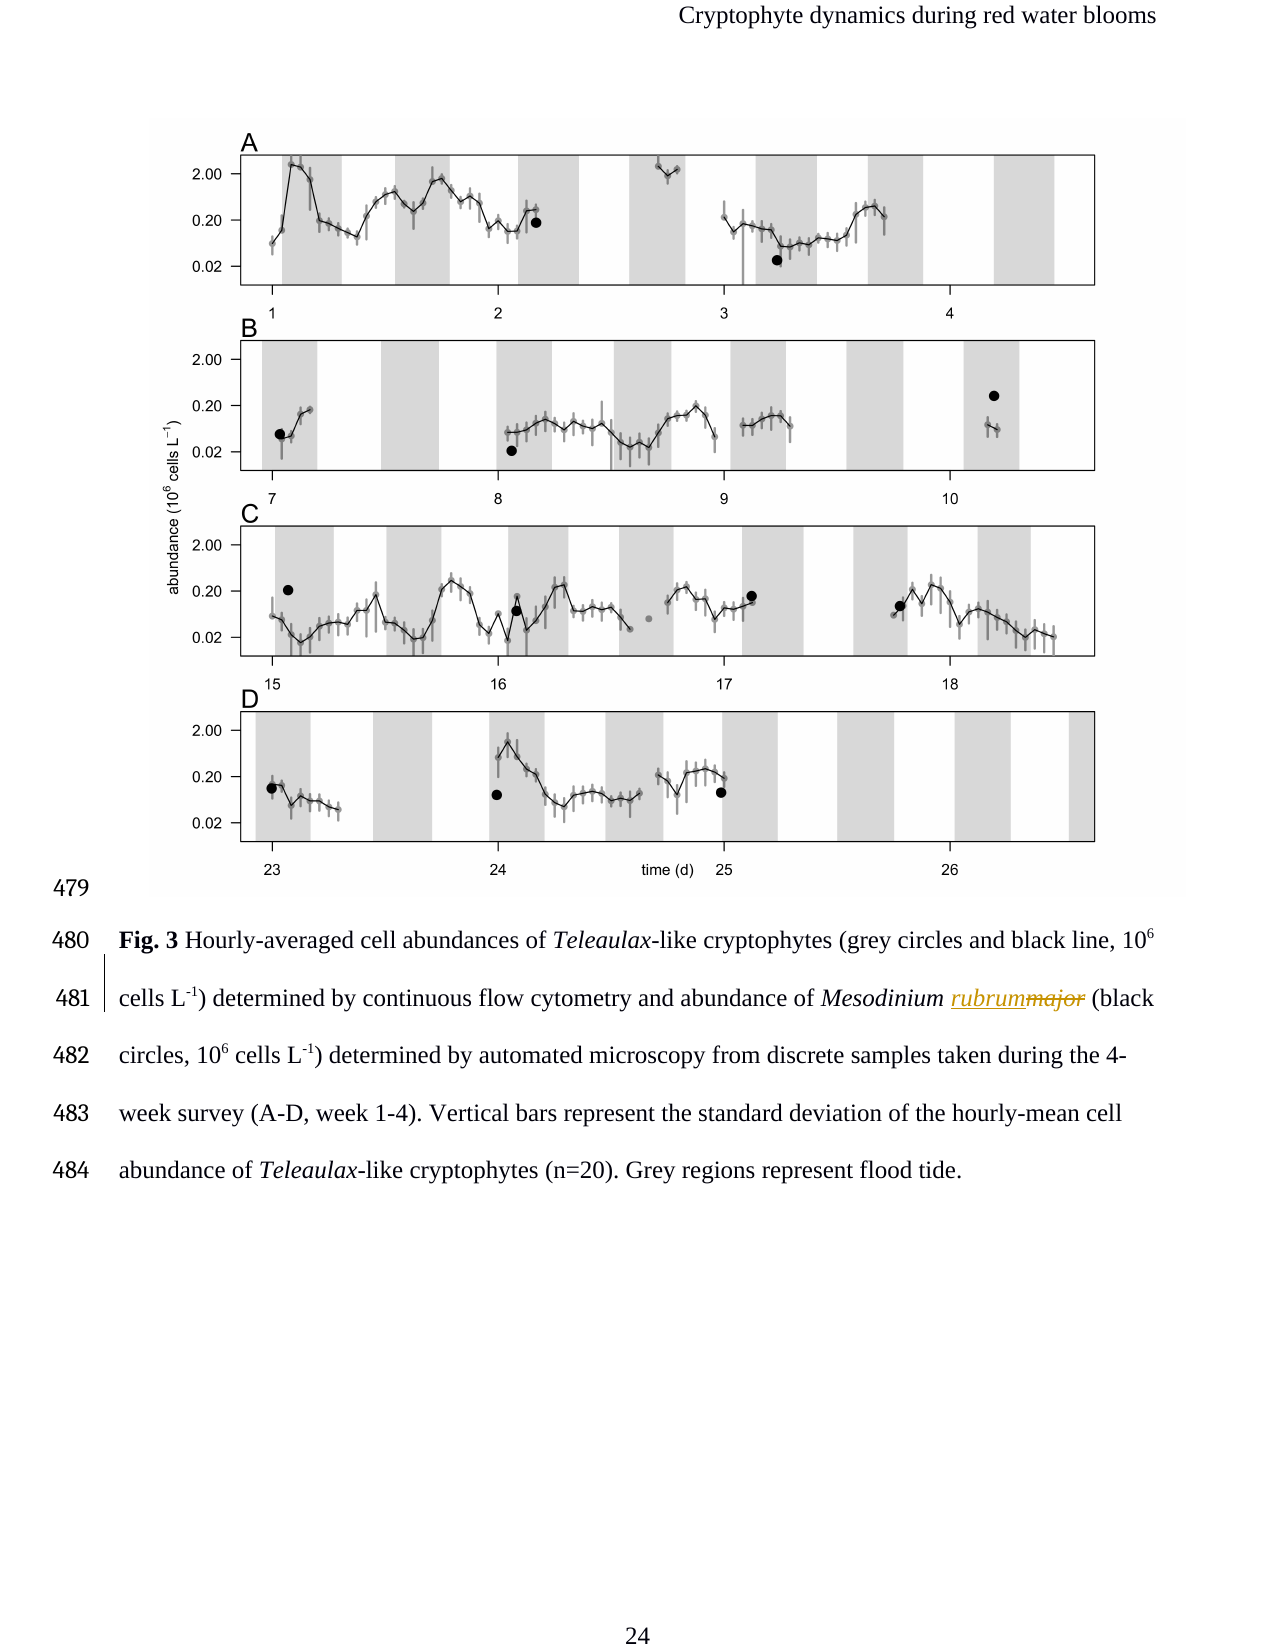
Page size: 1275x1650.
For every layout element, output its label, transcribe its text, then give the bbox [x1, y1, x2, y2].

picture [148, 118, 1187, 897]
